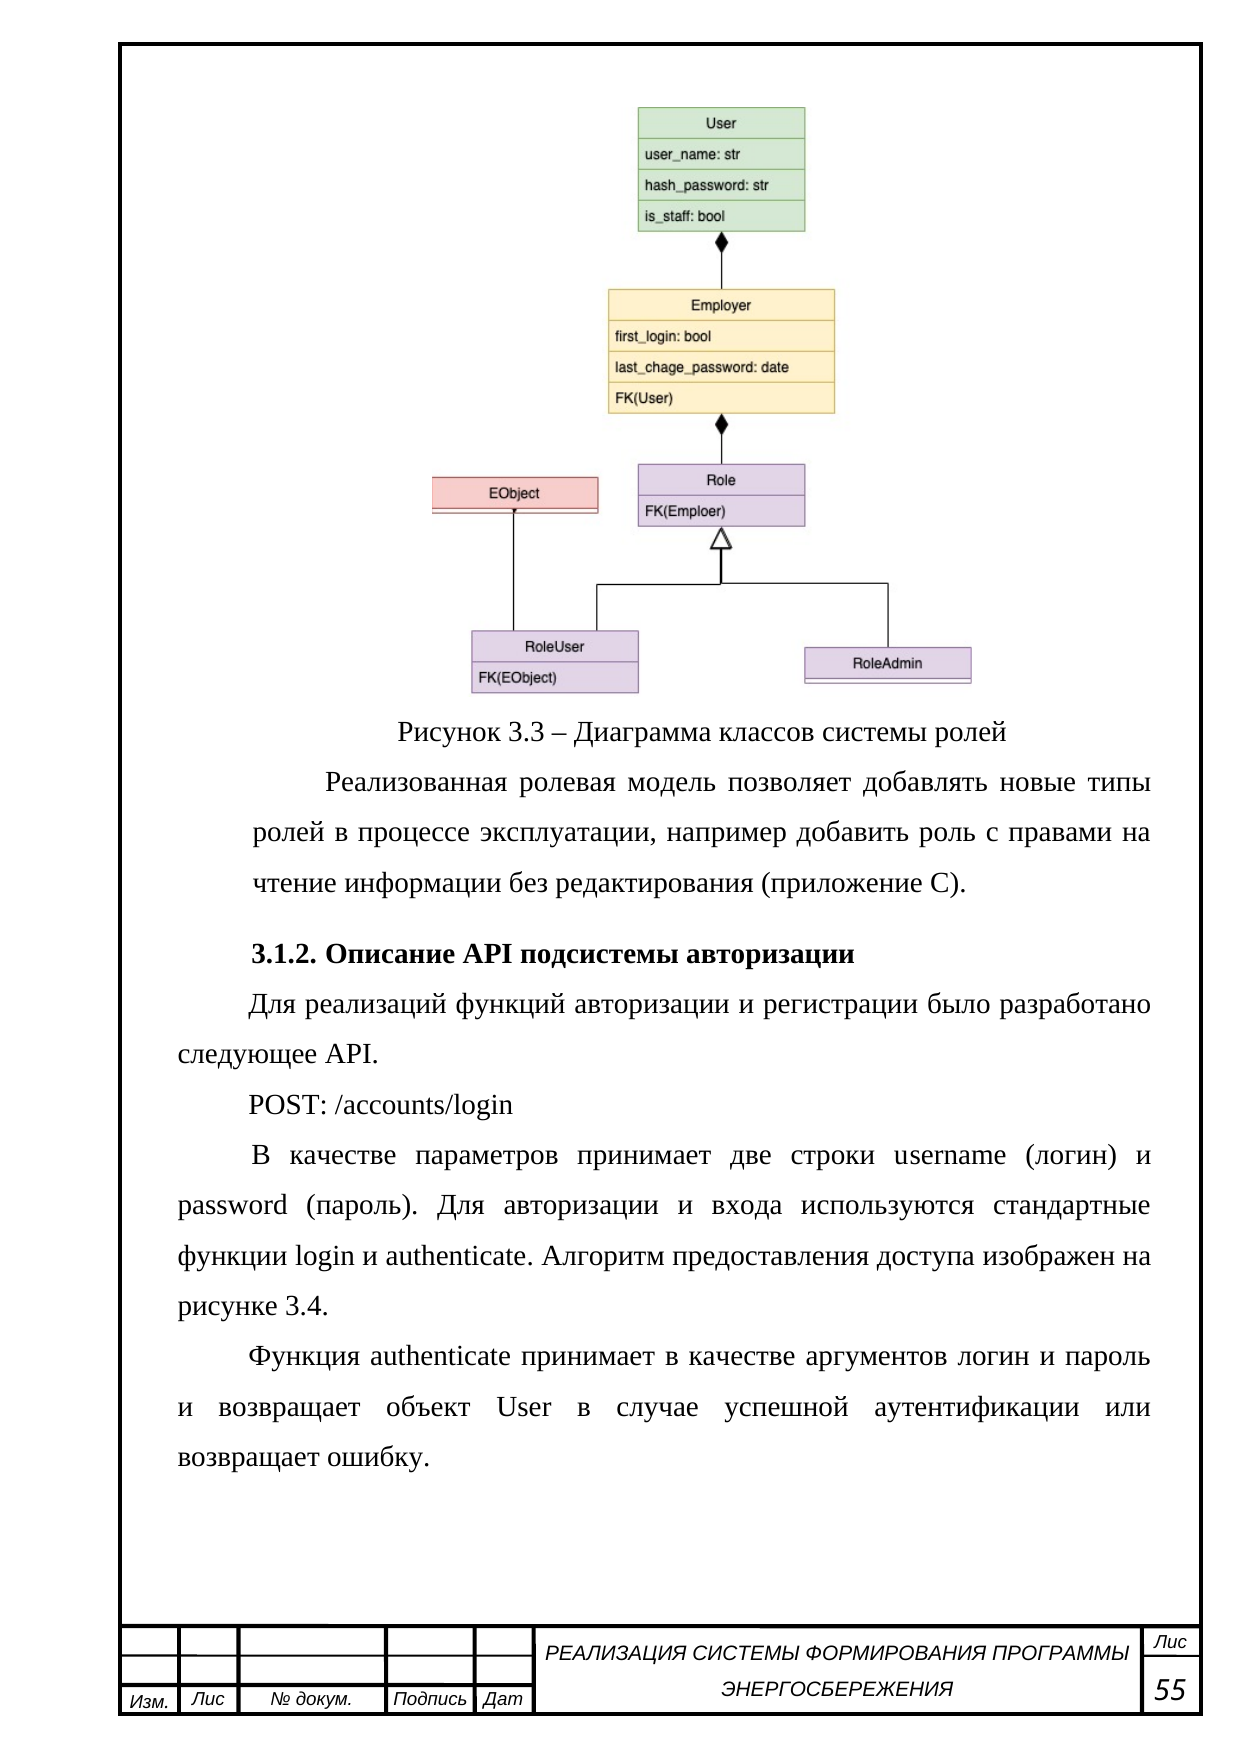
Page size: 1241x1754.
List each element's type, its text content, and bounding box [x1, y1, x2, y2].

text Функция authenticate принимает в качестве аргументов логин и пароль и возвращает объект User в случае успешной аутентификации или возвращает ошибку. [177, 1338, 1152, 1473]
text Реализованная ролевая модель позволяет добавлять новые типы ролей в процессе эксплуатации, например добавить роль с правами на чтение информации без редактирования (приложение C). [252, 764, 1152, 898]
subtitle Описание API подсистемы авторизации [177, 936, 1152, 969]
text Рисунок 3.3 – Диаграмма классов системы ролей [252, 714, 1152, 747]
text Для реализаций функций авторизации и регистрации было разработано следующее API. [177, 986, 1152, 1070]
text В качестве параметров принимает две строки username (логин) и password (пароль). Для авторизации и входа используются стандартные функции login и authenticate. Алгоритм предоставления доступа изображен на рисунке 3.4. [177, 1137, 1152, 1322]
picture [432, 107, 972, 697]
text POST: /accounts/login [177, 1087, 1152, 1120]
